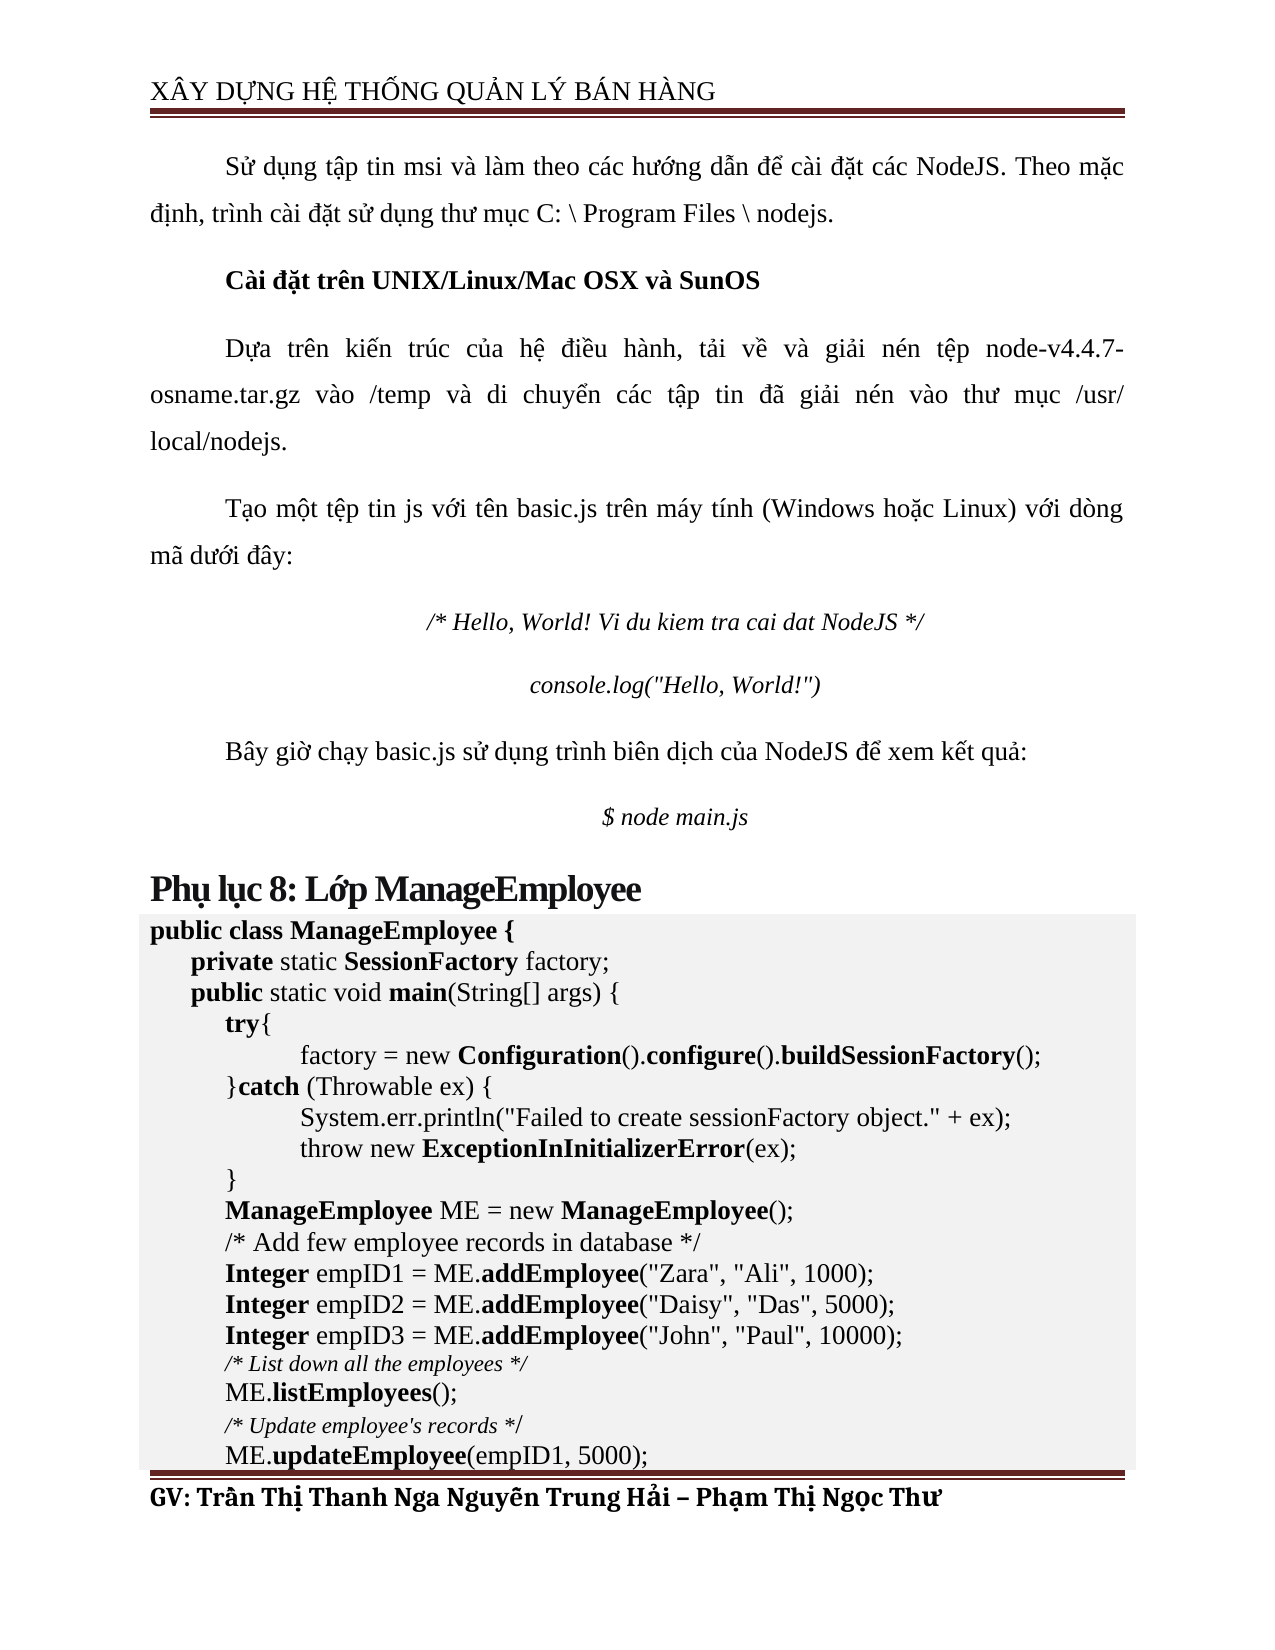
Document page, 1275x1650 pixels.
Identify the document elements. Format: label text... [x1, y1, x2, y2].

text Bây giờ chạy basic.js sử dụng trình biên dịch của NodeJS để xem kết quả: [150, 734, 1125, 766]
text $ node main.js [150, 802, 1125, 831]
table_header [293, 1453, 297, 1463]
text /* Hello, World! Vi du kiem tra cai dat NodeJS */ [150, 607, 1125, 635]
text Dựa trên kiến trúc của hệ điều hành, tải về và giải nén tệp node-v4.4.7-osname.tar.gz vào /temp và di chuyển các tập tin đã giải nén vào thư mục /usr/ local/nodejs. [150, 332, 1125, 456]
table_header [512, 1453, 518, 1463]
text Sử dụng tập tin msi và làm theo các hướng dẫn để cài đặt các NodeJS. Theo mặc định, trình cài đặt sử dụng thư mục C: \ Program Files \ nodejs. [150, 150, 1125, 228]
text Cài đặt trên UNIX/Linux/Mac OSX và SunOS [150, 264, 1125, 295]
subtitle Phụ lục 8: Lớp ManageEmployee [150, 866, 1121, 909]
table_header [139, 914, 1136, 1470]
text console.log("Hello, World!") [150, 671, 1125, 699]
text Tạo một tệp tin js với tên basic.js trên máy tính (Windows hoặc Linux) với dòng mã dưới đây: [150, 492, 1125, 570]
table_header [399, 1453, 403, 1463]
